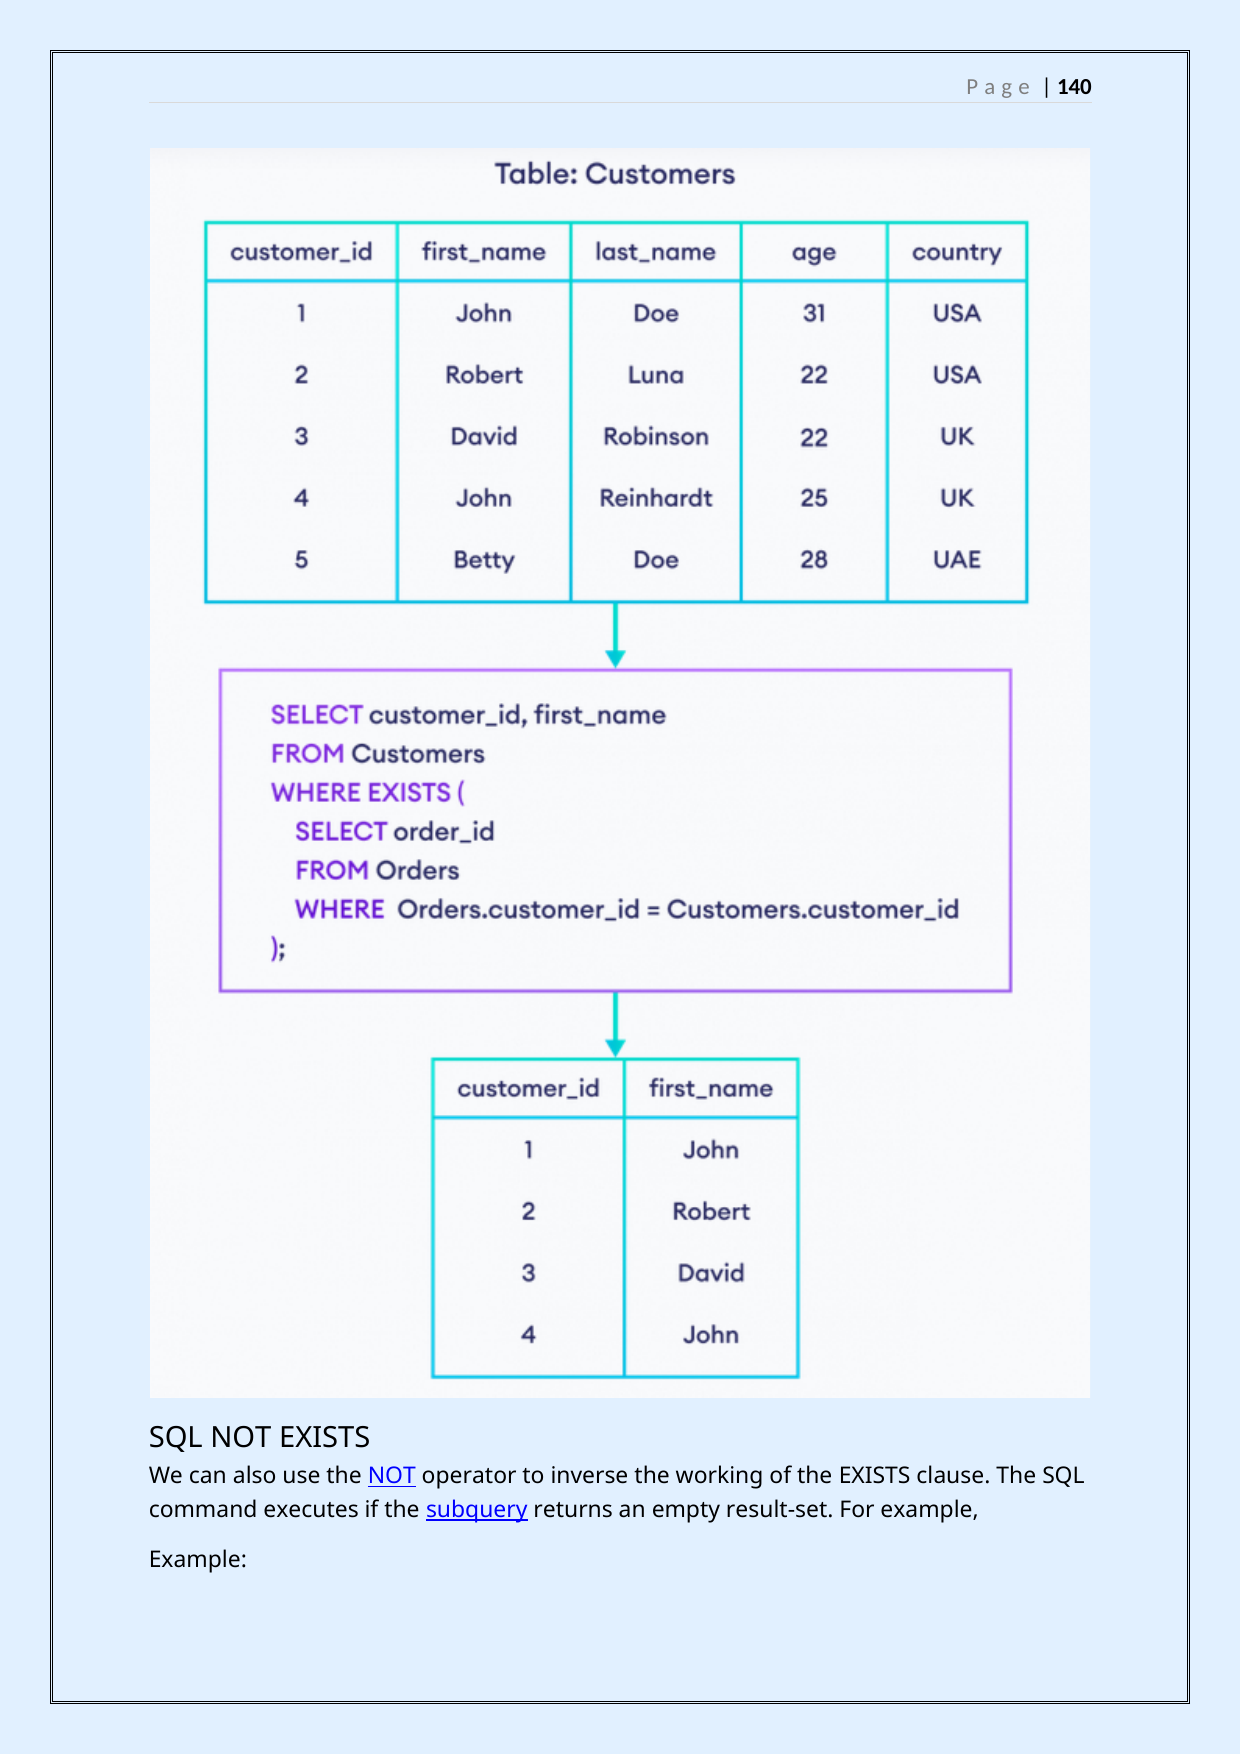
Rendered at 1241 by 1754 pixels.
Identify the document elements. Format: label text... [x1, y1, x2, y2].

text We can also use the NOT operator to inverse the working of the EXISTS clause. The SQL command executes if the subquery returns an empty result-set. For example, [148, 1459, 1092, 1524]
picture [150, 148, 1091, 1398]
text Example: [148, 1543, 1092, 1574]
subtitle SQL NOT EXISTS [148, 1416, 1092, 1456]
